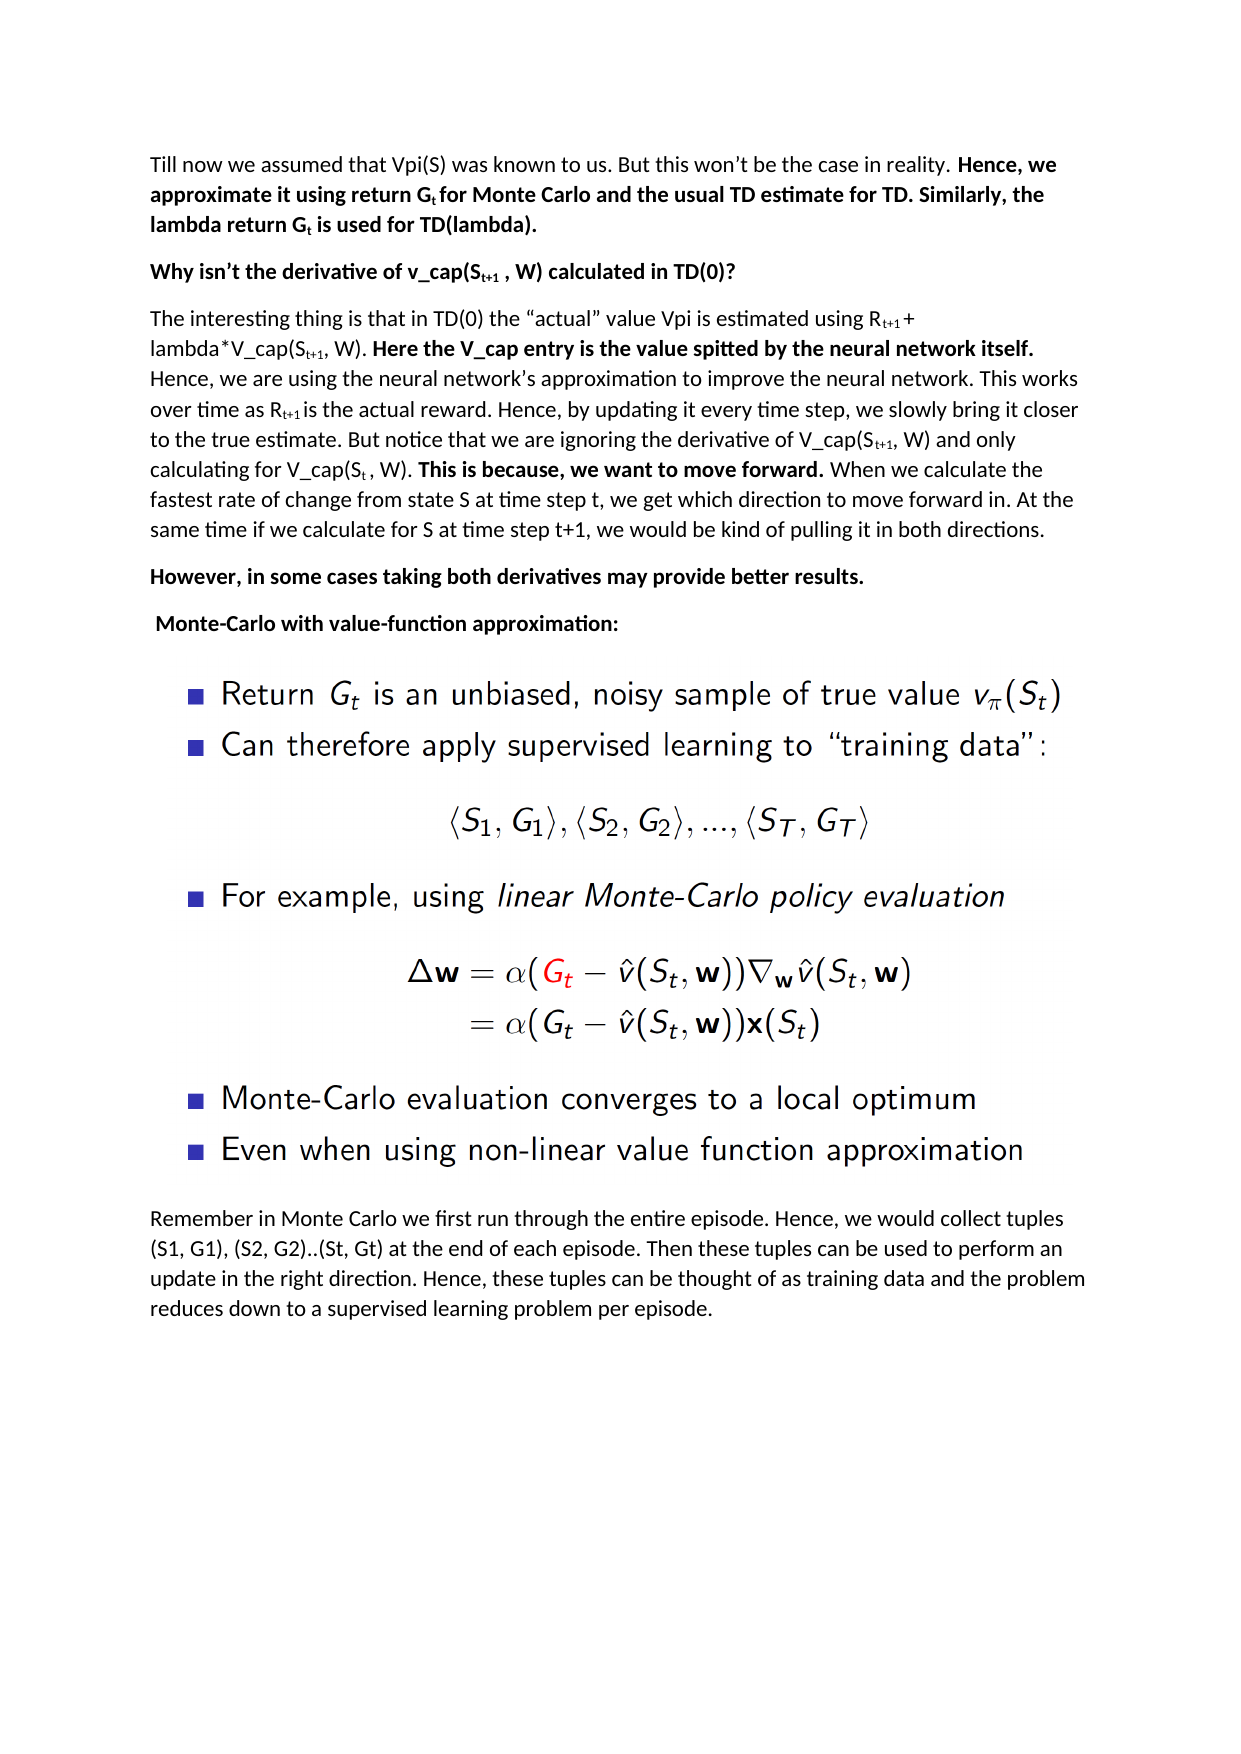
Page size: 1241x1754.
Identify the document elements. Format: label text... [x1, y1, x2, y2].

text Why isn’t the derivative of v_cap(St+1 , W) calculated in TD(0)? [150, 257, 1090, 285]
text However, in some cases taking both derivatives may provide better results. [150, 562, 1090, 591]
text Monte-Carlo with value-function approximation: [150, 609, 1090, 637]
text Remember in Monte Carlo we first run through the entire episode. Hence, we would collect tuples (S1, G1), (S2, G2)..(St, Gt) at the end of each episode. Then these tuples can be used to perform an update in the right direction. Hence, these tuples can be thought of as training data and the problem reduces down to a supervised learning problem per episode. [150, 1204, 1090, 1322]
text The interesting thing is that in TD(0) the “actual” value Vpi is estimated using Rt+1 + lambda*V_cap(St+1, W). Here the V_cap entry is the value spitted by the neural network itself. Hence, we are using the neural network’s approximation to improve the neural network. This works over time as Rt+1 is the actual reward. Hence, by updating it every time step, we slowly bring it closer to the true estimate. But notice that we are ignoring the derivative of V_cap(St+1, W) and only calculating for V_cap(St , W). This is because, we want to move forward. When we calculate the fastest rate of change from state S at time step t, we get which direction to move forward in. At the same time if we calculate for S at time step t+1, we would be kind of pulling it in both directions. [150, 304, 1090, 544]
picture [167, 656, 1074, 1185]
text Till now we assumed that Vpi(S) was known to us. But this won’t be the case in reality. Hence, we approximate it using return Gt for Monte Carlo and the usual TD estimate for TD. Similarly, the lambda return Gt is used for TD(lambda). [150, 150, 1090, 238]
